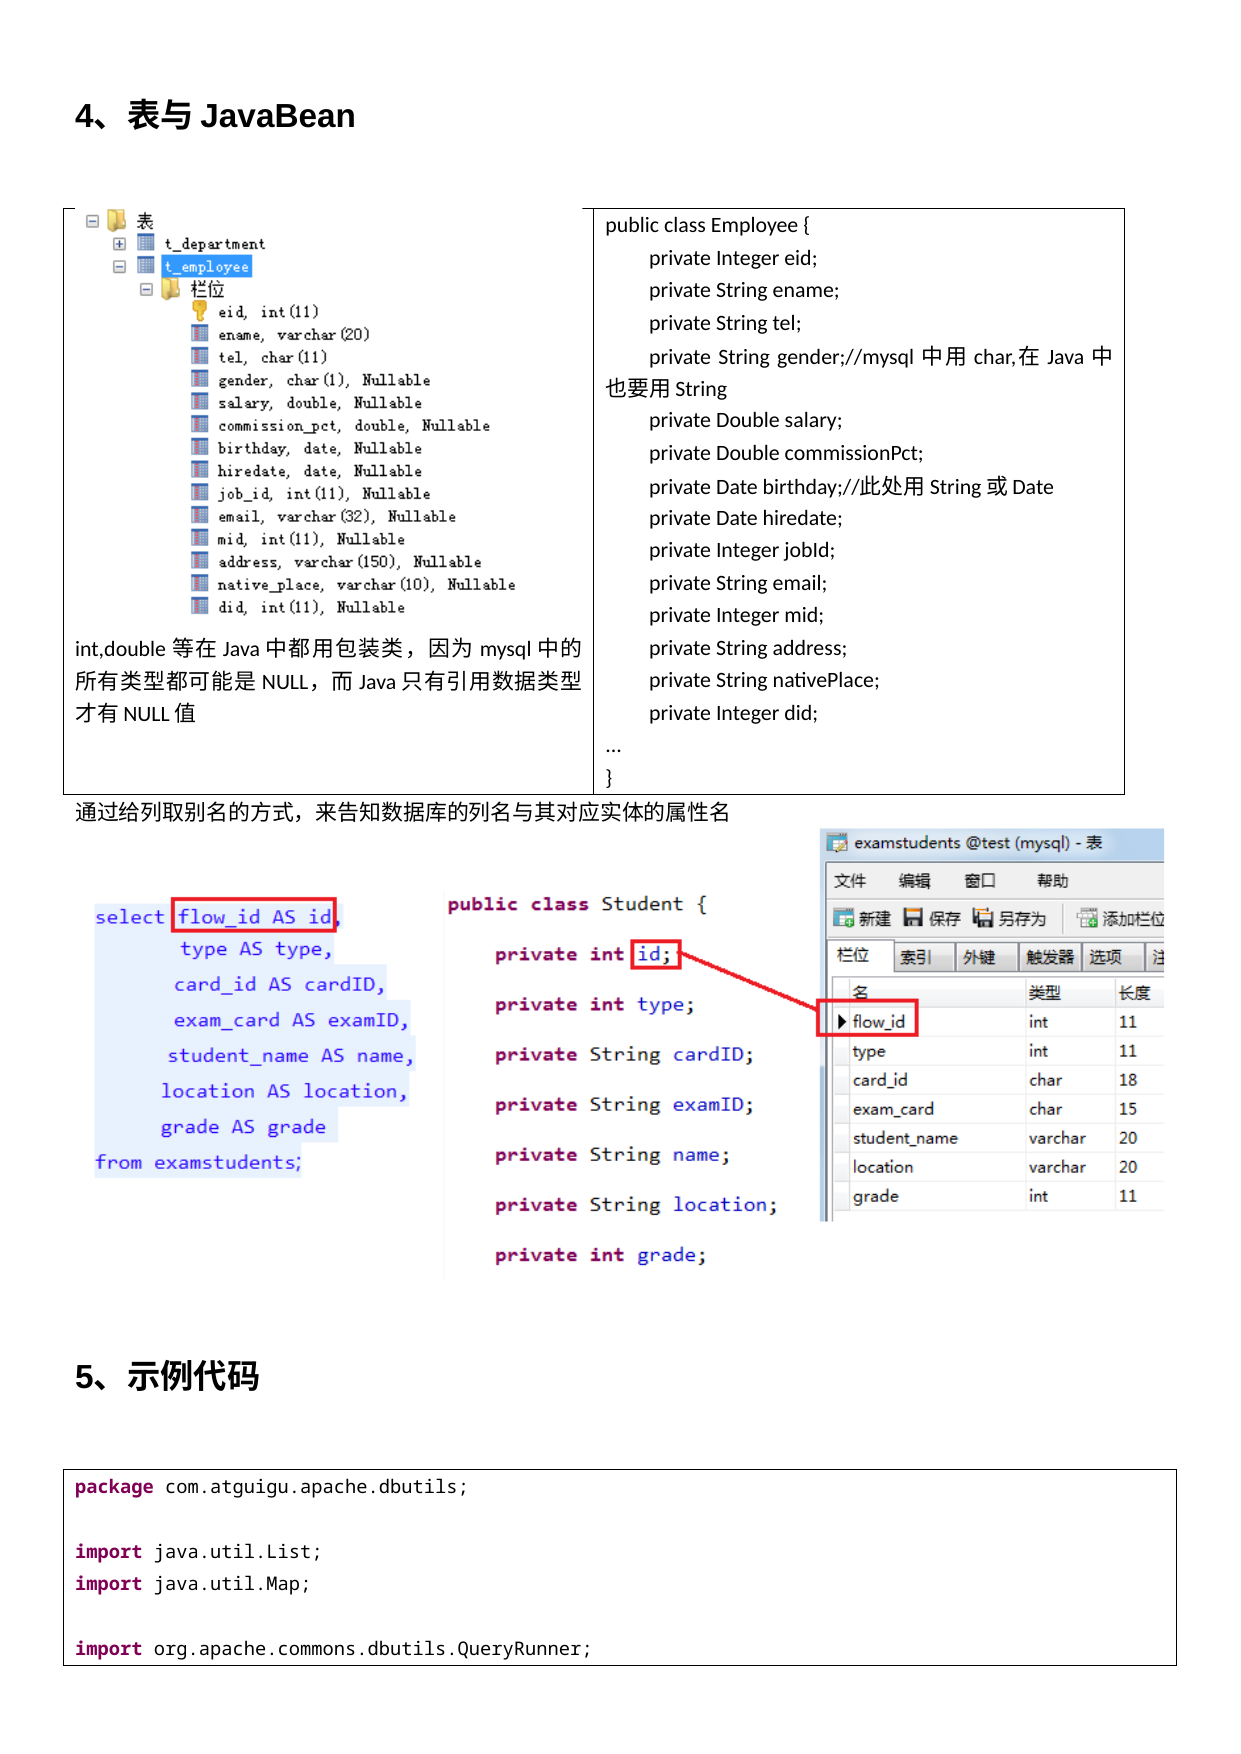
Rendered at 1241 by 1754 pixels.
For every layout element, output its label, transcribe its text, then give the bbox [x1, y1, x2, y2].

picture [75, 208, 583, 617]
table_header int,double等在Java中都用包装类，因为mysql中的所有类型都可能是NULL，而Java只有引用数据类型才有NULL值 [64, 209, 593, 793]
text 通过给列取别名的方式，来告知数据库的列名与其对应实体的属性名 [75, 794, 1165, 827]
picture [75, 827, 1165, 1285]
table_header public class Employee { private Integer eid; private String ename; private String tel; private String gender;//mysql中用char,在Java中也要用String private Double salary; private Double commissionPct; private Date birthday;//此处用String或Date private Date hiredate; private Integer jobId; private String email; private Integer mid; private String address; private String nativePlace; private Integer did; ... } [594, 209, 1124, 793]
subtitle 4、表与JavaBean [75, 81, 1165, 146]
subtitle 5、示例代码 [75, 1342, 1165, 1407]
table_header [64, 1470, 1176, 1664]
